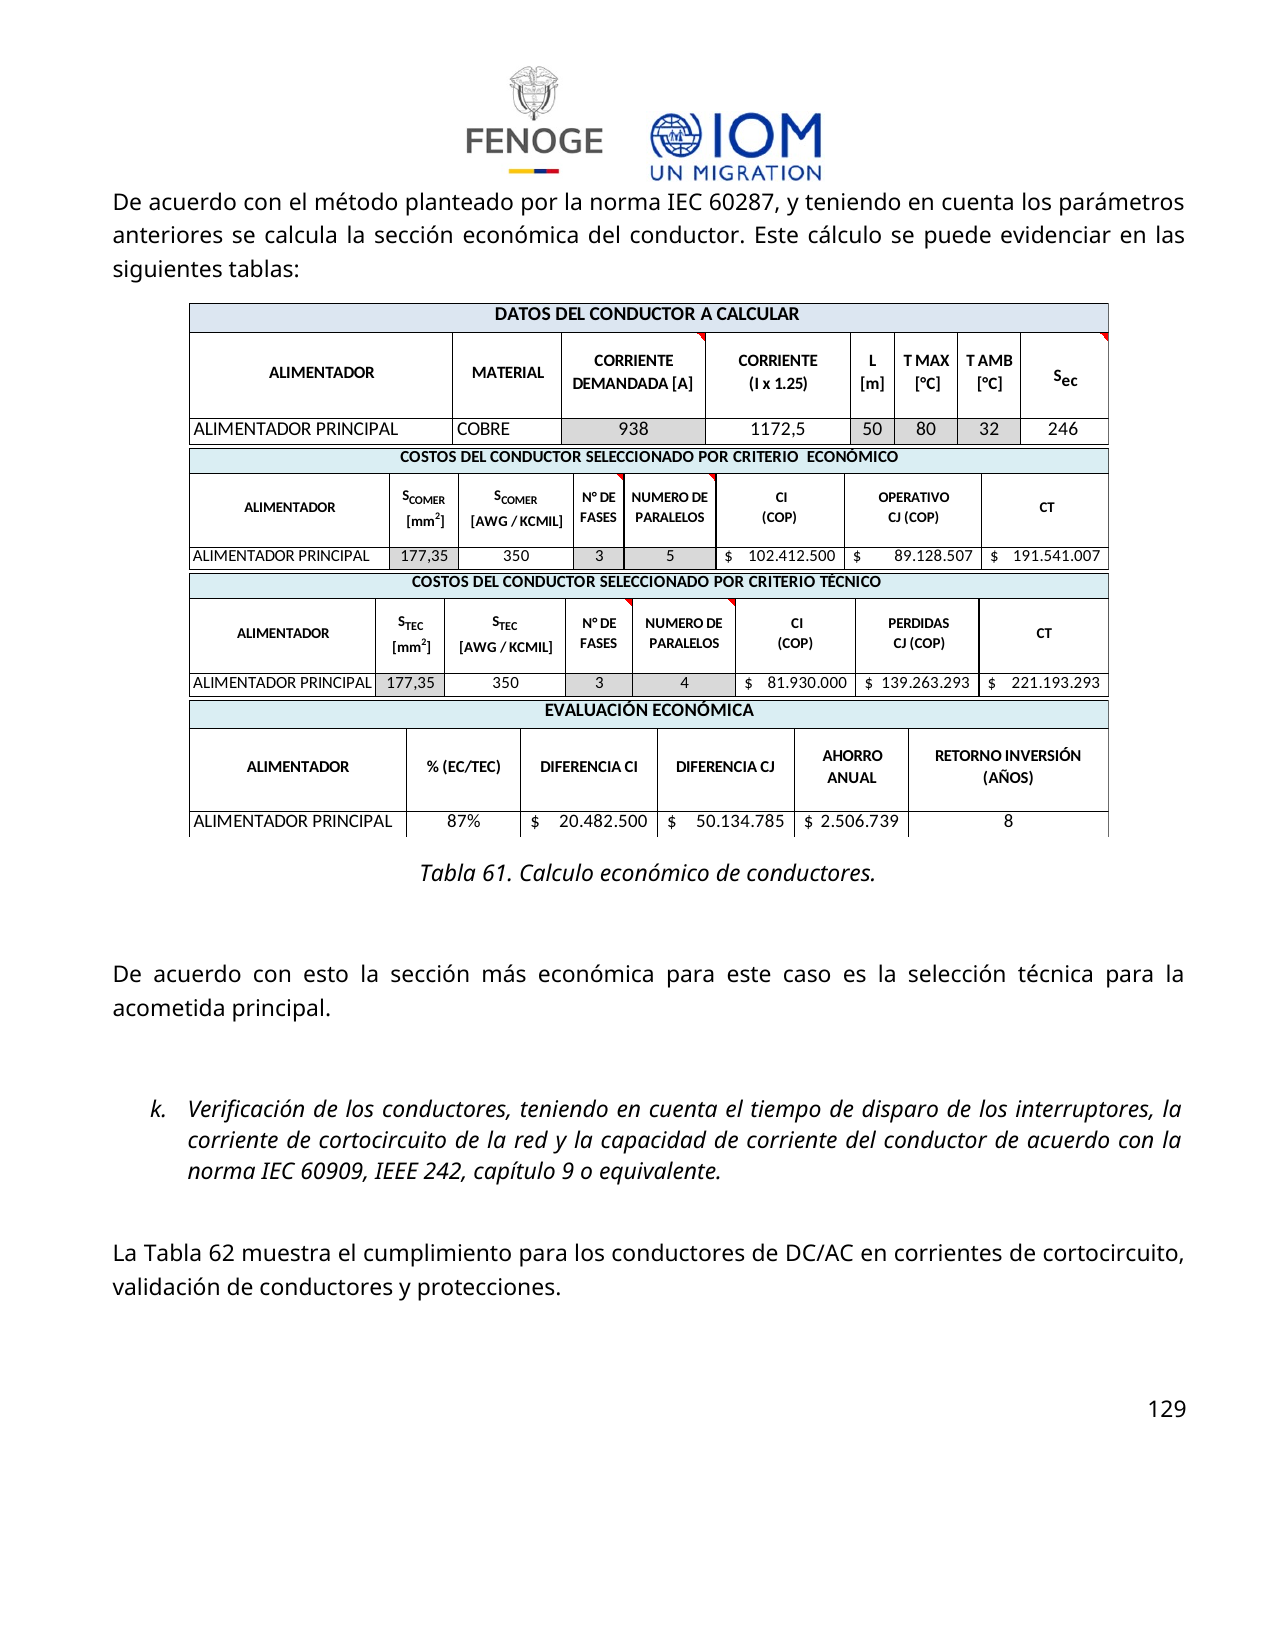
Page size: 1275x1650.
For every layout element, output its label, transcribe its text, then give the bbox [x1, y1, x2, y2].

text De acuerdo con esto la sección más económica para este caso es la selección técnica para la acometida principal. [112, 958, 1186, 1023]
text De acuerdo con el método planteado por la norma IEC 60287, y teniendo en cuenta los parámetros anteriores se calcula la sección económica del conductor. Este cálculo se puede evidenciar en las siguientes tablas: [112, 185, 1186, 284]
list Verificación de los conductores, teniendo en cuenta el tiempo de disparo de los interruptores, la corriente de cortocircuito de la red y la capacidad de corriente del conductor de acuerdo con la norma IEC 60909, IEEE 242, capítulo 9 o equivalente. [150, 1092, 1186, 1186]
picture [646, 111, 825, 182]
picture [450, 60, 622, 179]
